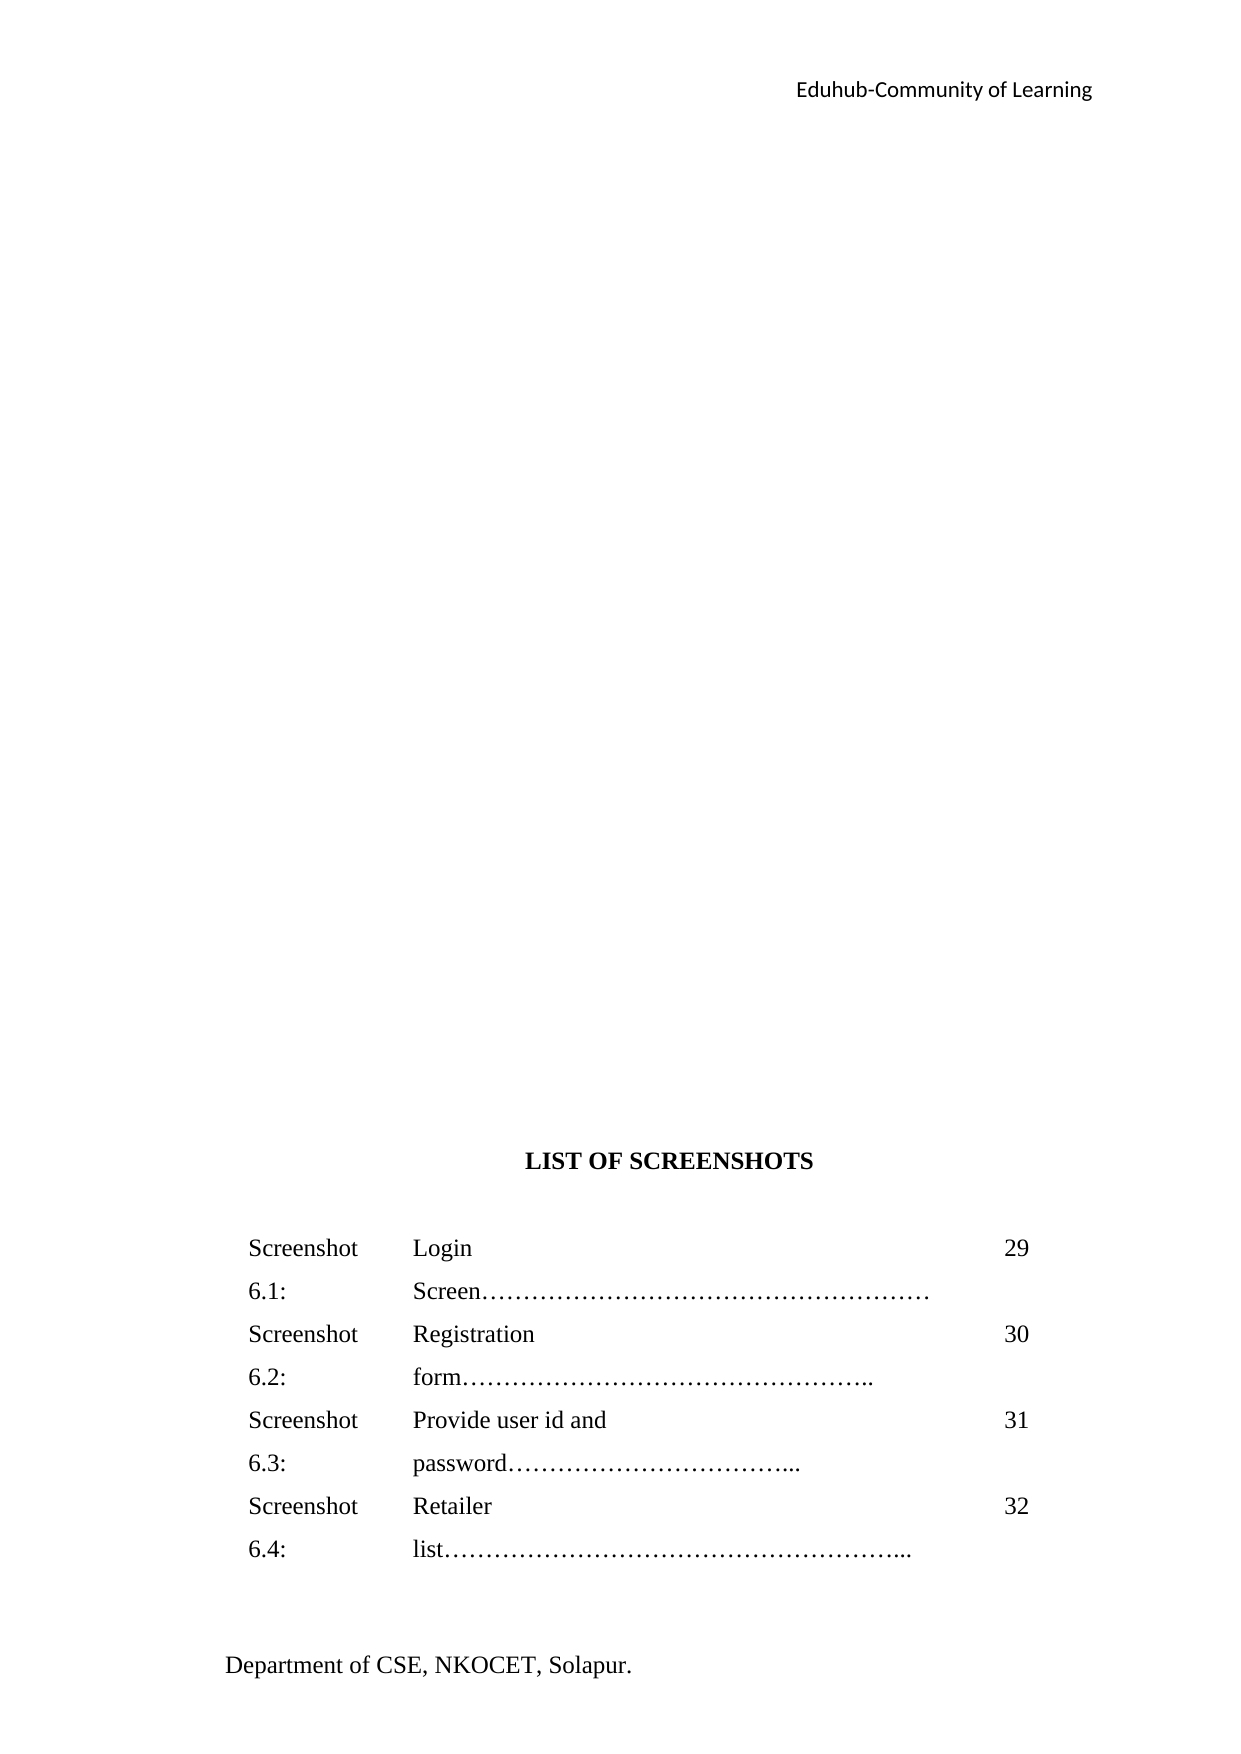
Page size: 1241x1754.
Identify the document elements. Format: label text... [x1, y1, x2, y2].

table_cell 31 [993, 1405, 1092, 1490]
table_cell 32 [993, 1491, 1092, 1576]
table_cell Provide user id and password……………………………... [402, 1405, 992, 1490]
text LIST OF SCREENSHOTS [450, 1146, 1092, 1175]
table_header Login Screen……………………………………………… [402, 1233, 992, 1318]
table_cell Screenshot 6.2: [237, 1319, 401, 1404]
table_header 29 [993, 1233, 1092, 1318]
table_header Screenshot 6.1: [237, 1233, 401, 1318]
table_cell Registration form………………………………………….. [402, 1319, 992, 1404]
table_cell Screenshot 6.3: [237, 1405, 401, 1490]
table_cell 30 [993, 1319, 1092, 1404]
table_cell Screenshot 6.4: [237, 1491, 401, 1576]
table_cell Retailer list………………………………………………... [402, 1491, 992, 1576]
